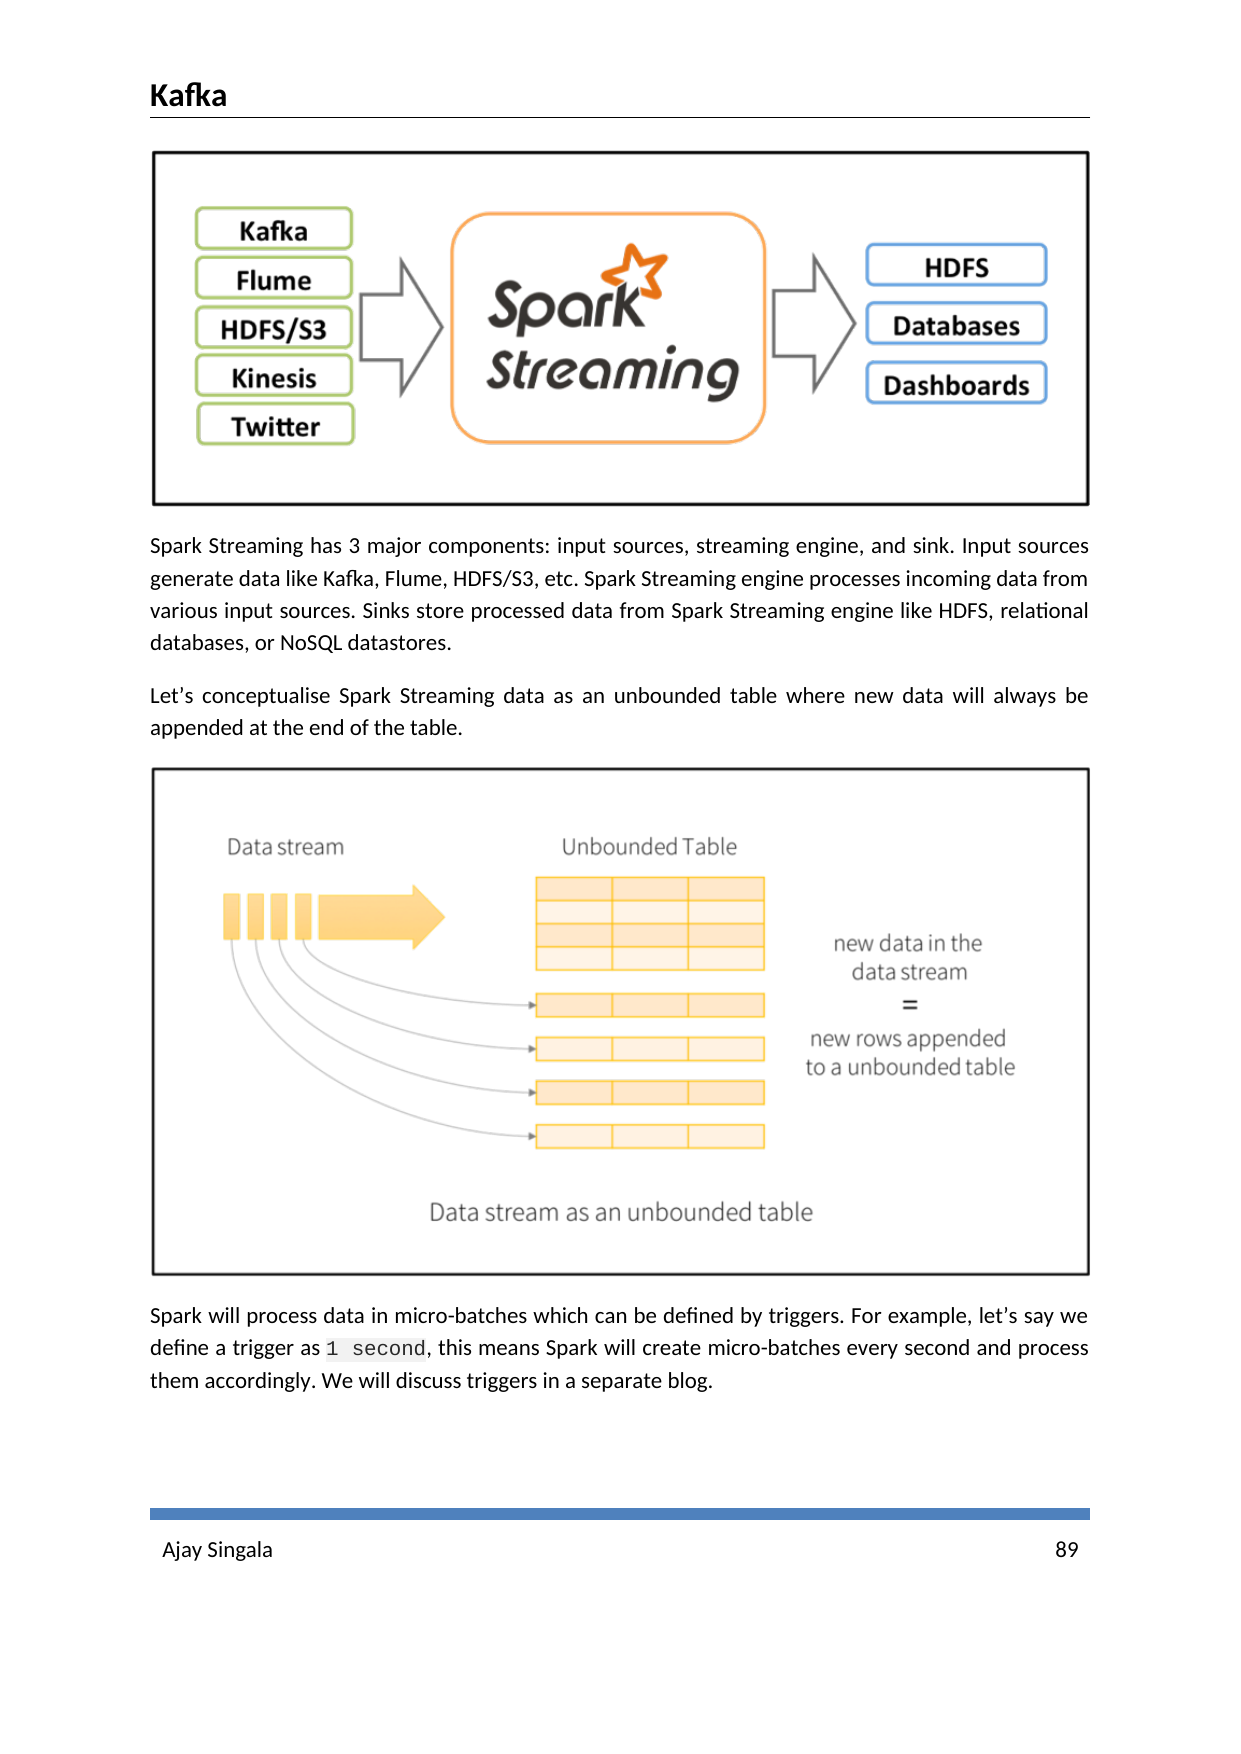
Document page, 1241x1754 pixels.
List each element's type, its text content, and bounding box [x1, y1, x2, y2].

text Spark will process data in micro-batches which can be defined by triggers. For example, let’s say we define a trigger as 1 second, this means Spark will create micro-batches every second and process them accordingly. We will discuss triggers in a separate blog. [150, 1301, 1090, 1394]
text Let’s conceptualise Spark Streaming data as an unbounded table where new data will always be appended at the end of the table. [150, 681, 1090, 741]
picture [150, 766, 1091, 1277]
picture [150, 150, 1091, 507]
text Spark Streaming has 3 major components: input sources, streaming engine, and sink. Input sources generate data like Kafka, Flume, HDFS/S3, etc. Spark Streaming engine processes incoming data from various input sources. Sinks store processed data from Spark Streaming engine like HDFS, relational databases, or NoSQL datastores. [150, 532, 1090, 656]
